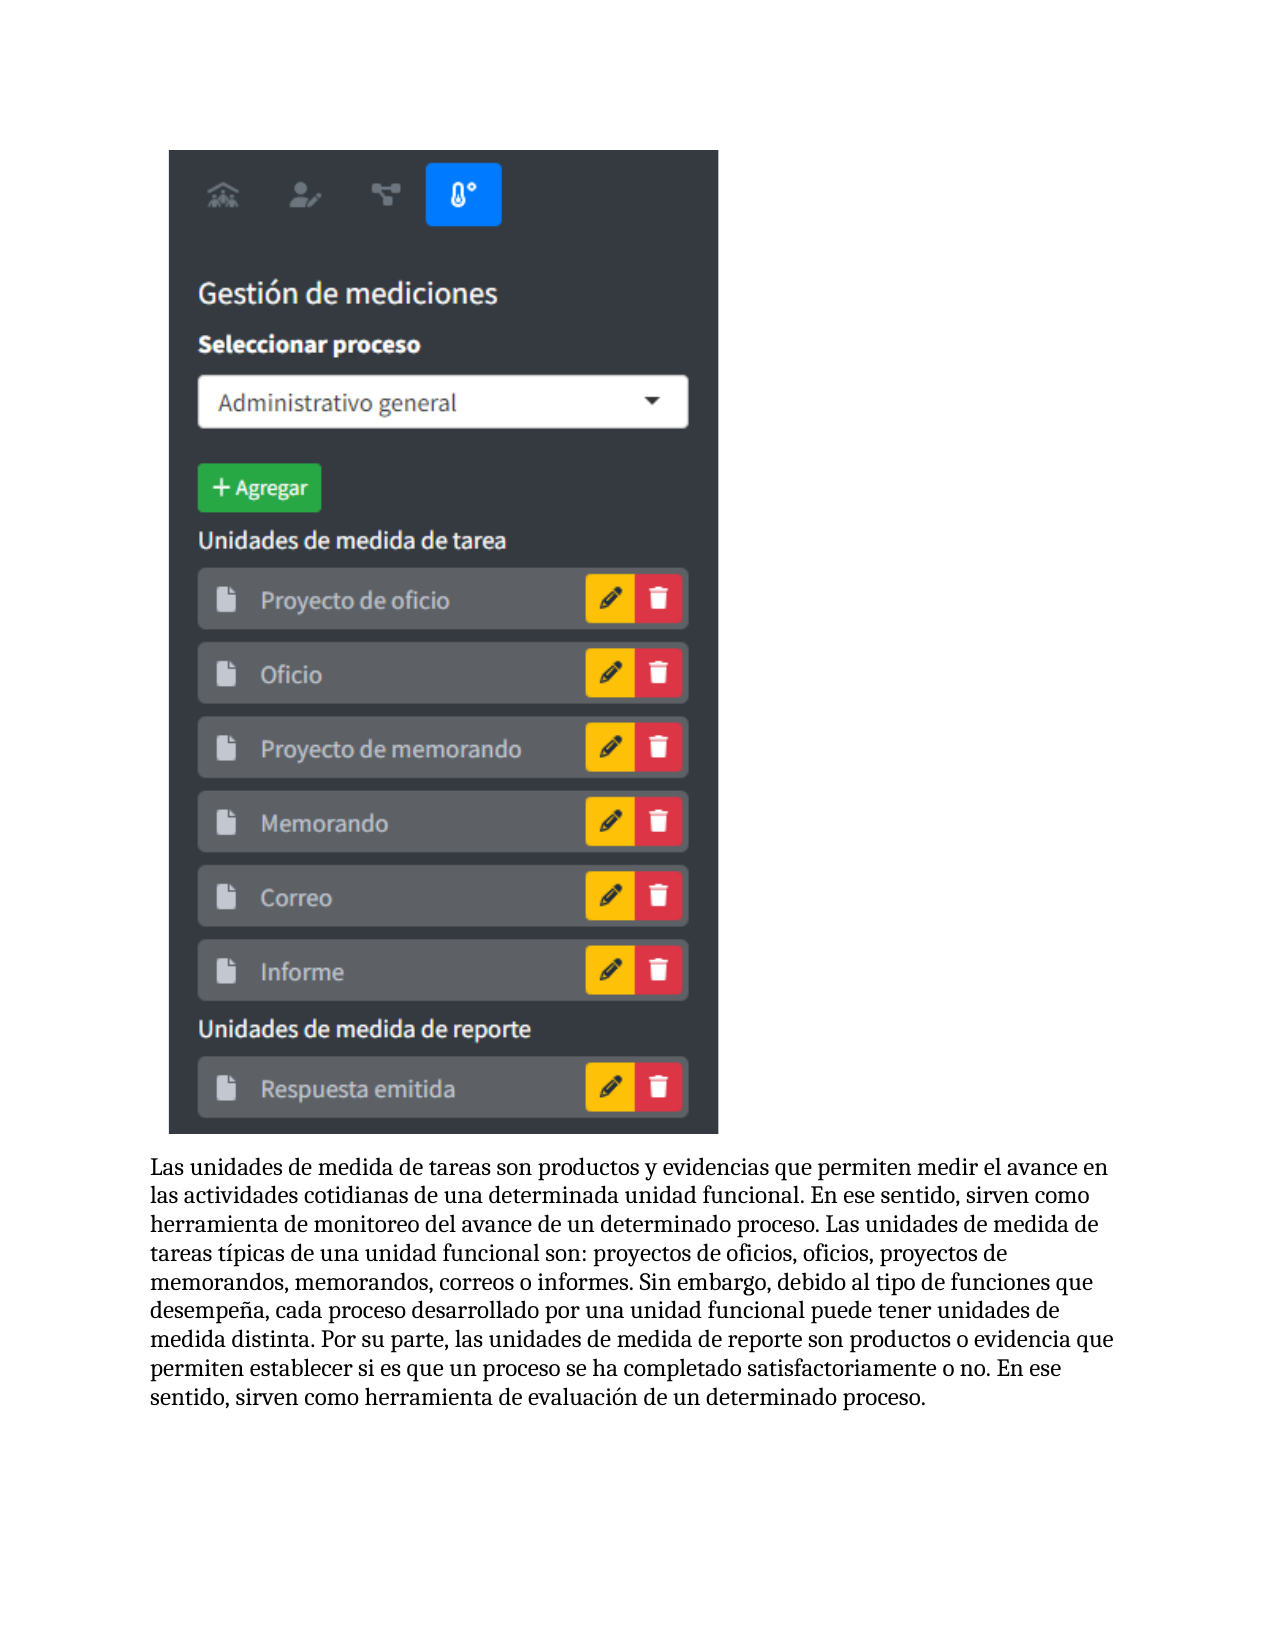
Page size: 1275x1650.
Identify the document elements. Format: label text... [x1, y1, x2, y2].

text Las unidades de medida de tareas son productos y evidencias que permiten medir el avance en las actividades cotidianas de una determinada unidad funcional. En ese sentido, sirven como herramienta de monitoreo del avance de un determinado proceso. Las unidades de medida de tareas típicas de una unidad funcional son: proyectos de oficios, oficios, proyectos de memorandos, memorandos, correos o informes. Sin embargo, debido al tipo de funciones que desempeña, cada proceso desarrollado por una unidad funcional puede tener unidades de medida distinta. Por su parte, las unidades de medida de reporte son productos o evidencia que permiten establecer si es que un proceso se ha completado satisfactoriamente o no. En ese sentido, sirven como herramienta de evaluación de un determinado proceso. [150, 1152, 1125, 1411]
picture [168, 150, 719, 1134]
